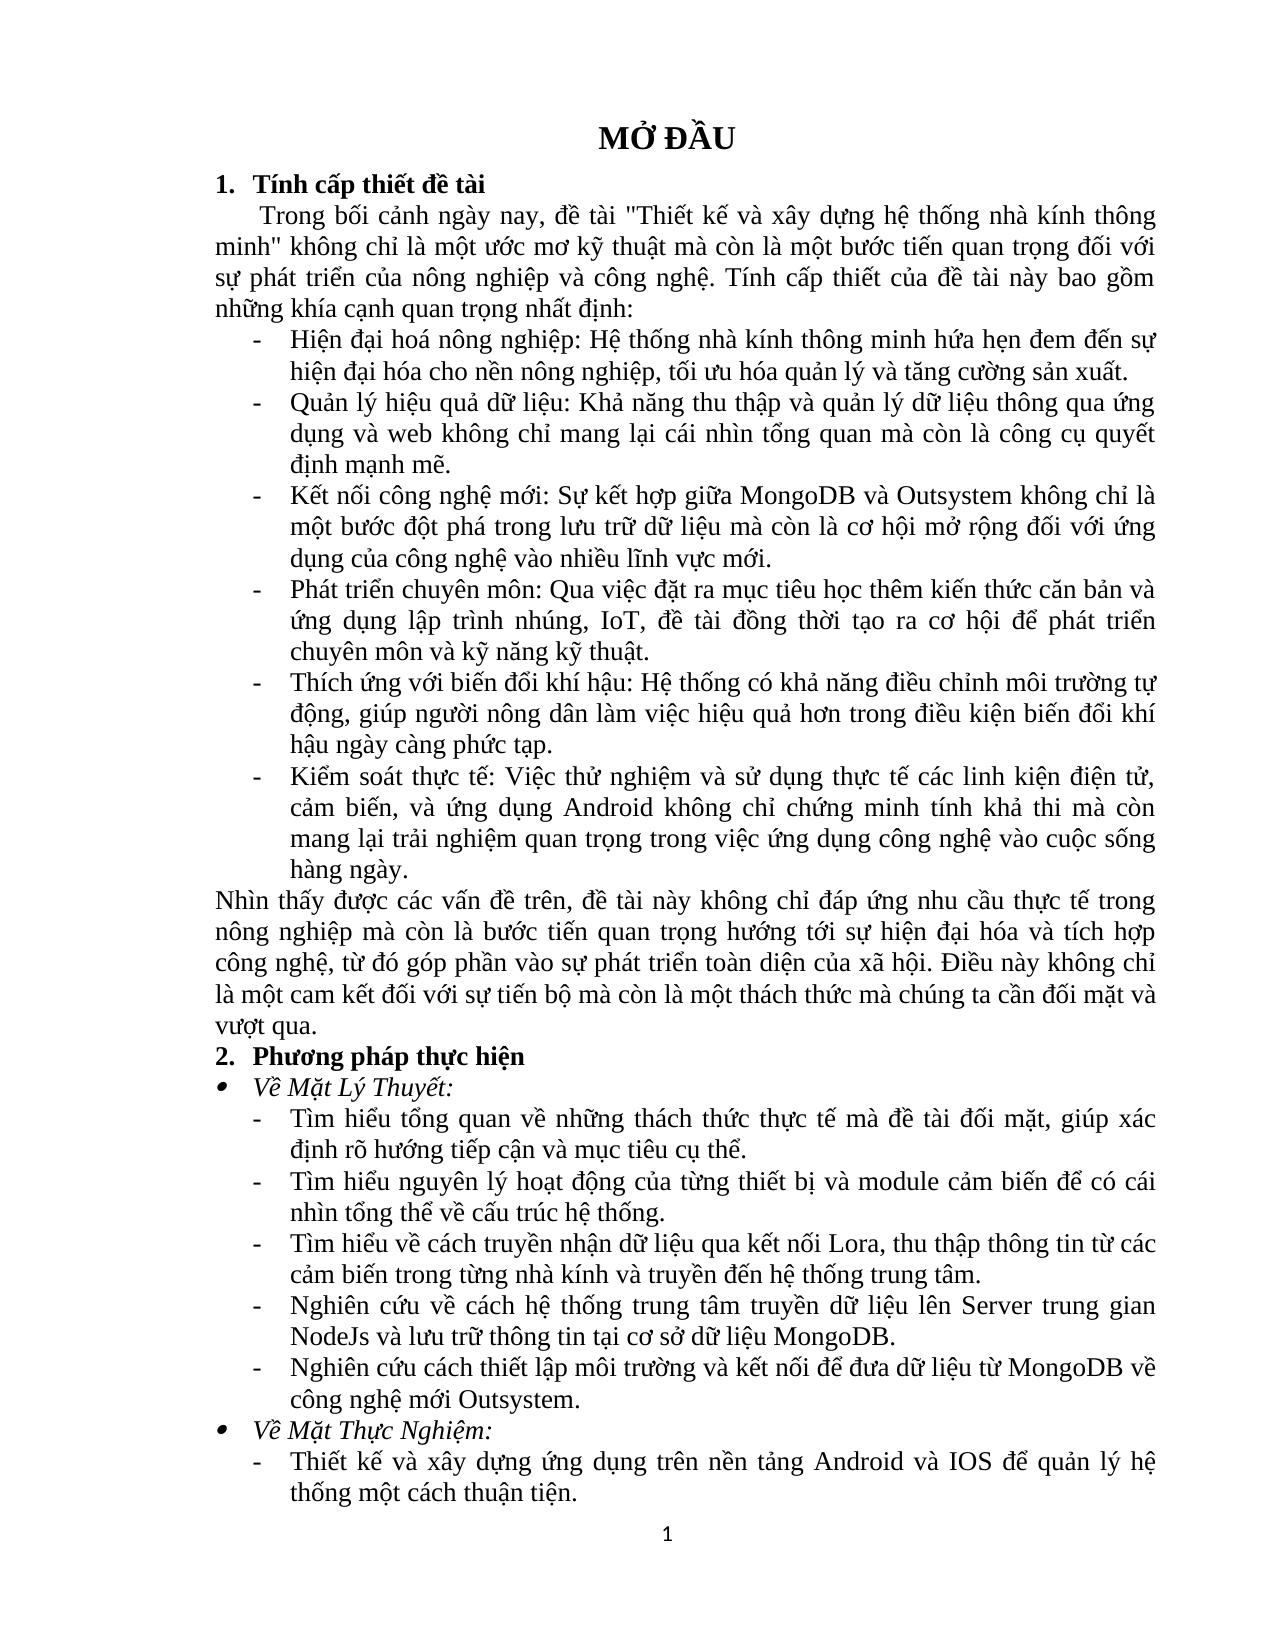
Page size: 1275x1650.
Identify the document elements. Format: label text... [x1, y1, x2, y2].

list Phương pháp thực hiện [215, 1040, 1157, 1071]
list Quản lý hiệu quả dữ liệu: Khả năng thu thập và quản lý dữ liệu thông qua ứng dụng và web không chỉ mang lại cái nhìn tổng quan mà còn là công cụ quyết định mạnh mẽ. [252, 386, 1157, 479]
text Trong bối cảnh ngày nay, đề tài "Thiết kế và xây dựng hệ thống nhà kính thông minh" không chỉ là một ước mơ kỹ thuật mà còn là một bước tiến quan trọng đối với sự phát triển của nông nghiệp và công nghệ. Tính cấp thiết của đề tài này bao gồm những khía cạnh quan trọng nhất định: [215, 199, 1157, 324]
text Nhìn thấy được các vấn đề trên, đề tài này không chỉ đáp ứng nhu cầu thực tế trong nông nghiệp mà còn là bước tiến quan trọng hướng tới sự hiện đại hóa và tích hợp công nghệ, từ đó góp phần vào sự phát triển toàn diện của xã hội. Điều này không chỉ là một cam kết đối với sự tiến bộ mà còn là một thách thức mà chúng ta cần đối mặt và vượt qua. [215, 884, 1157, 1040]
list Kiểm soát thực tế: Việc thử nghiệm và sử dụng thực tế các linh kiện điện tử, cảm biến, và ứng dụng Android không chỉ chứng minh tính khả thi mà còn mang lại trải nghiệm quan trọng trong việc ứng dụng công nghệ vào cuộc sống hàng ngày. [252, 760, 1157, 884]
list Về Mặt Lý Thuyết: [215, 1071, 1157, 1102]
list Phát triển chuyên môn: Qua việc đặt ra mục tiêu học thêm kiến thức căn bản và ứng dụng lập trình nhúng, IoT, đề tài đồng thời tạo ra cơ hội để phát triển chuyên môn và kỹ năng kỹ thuật. [252, 573, 1157, 666]
list Về Mặt Thực Nghiệm: [215, 1414, 1157, 1445]
list Nghiên cứu cách thiết lập môi trường và kết nối để đưa dữ liệu từ MongoDB về công nghệ mới Outsystem. [252, 1352, 1157, 1414]
list Tính cấp thiết đề tài [215, 168, 1157, 199]
list Nghiên cứu về cách hệ thống trung tâm truyền dữ liệu lên Server trung gian NodeJs và lưu trữ thông tin tại cơ sở dữ liệu MongoDB. [252, 1289, 1157, 1352]
list Tìm hiểu về cách truyền nhận dữ liệu qua kết nối Lora, thu thập thông tin từ các cảm biến trong từng nhà kính và truyền đến hệ thống trung tâm. [252, 1227, 1157, 1289]
list Tìm hiểu nguyên lý hoạt động của từng thiết bị và module cảm biến để có cái nhìn tổng thể về cấu trúc hệ thống. [252, 1165, 1157, 1227]
subtitle MỞ ĐẦU [177, 118, 1157, 156]
list Thích ứng với biến đổi khí hậu: Hệ thống có khả năng điều chỉnh môi trường tự động, giúp người nông dân làm việc hiệu quả hơn trong điều kiện biến đổi khí hậu ngày càng phức tạp. [252, 666, 1157, 760]
list Thiết kế và xây dựng ứng dụng trên nền tảng Android và IOS để quản lý hệ thống một cách thuận tiện. [252, 1445, 1157, 1507]
list Tìm hiểu tổng quan về những thách thức thực tế mà đề tài đối mặt, giúp xác định rõ hướng tiếp cận và mục tiêu cụ thể. [252, 1102, 1157, 1165]
list Hiện đại hoá nông nghiệp: Hệ thống nhà kính thông minh hứa hẹn đem đến sự hiện đại hóa cho nền nông nghiệp, tối ưu hóa quản lý và tăng cường sản xuất. [252, 324, 1157, 386]
list Kết nối công nghệ mới: Sự kết hợp giữa MongoDB và Outsystem không chỉ là một bước đột phá trong lưu trữ dữ liệu mà còn là cơ hội mở rộng đối với ứng dụng của công nghệ vào nhiều lĩnh vực mới. [252, 479, 1157, 573]
